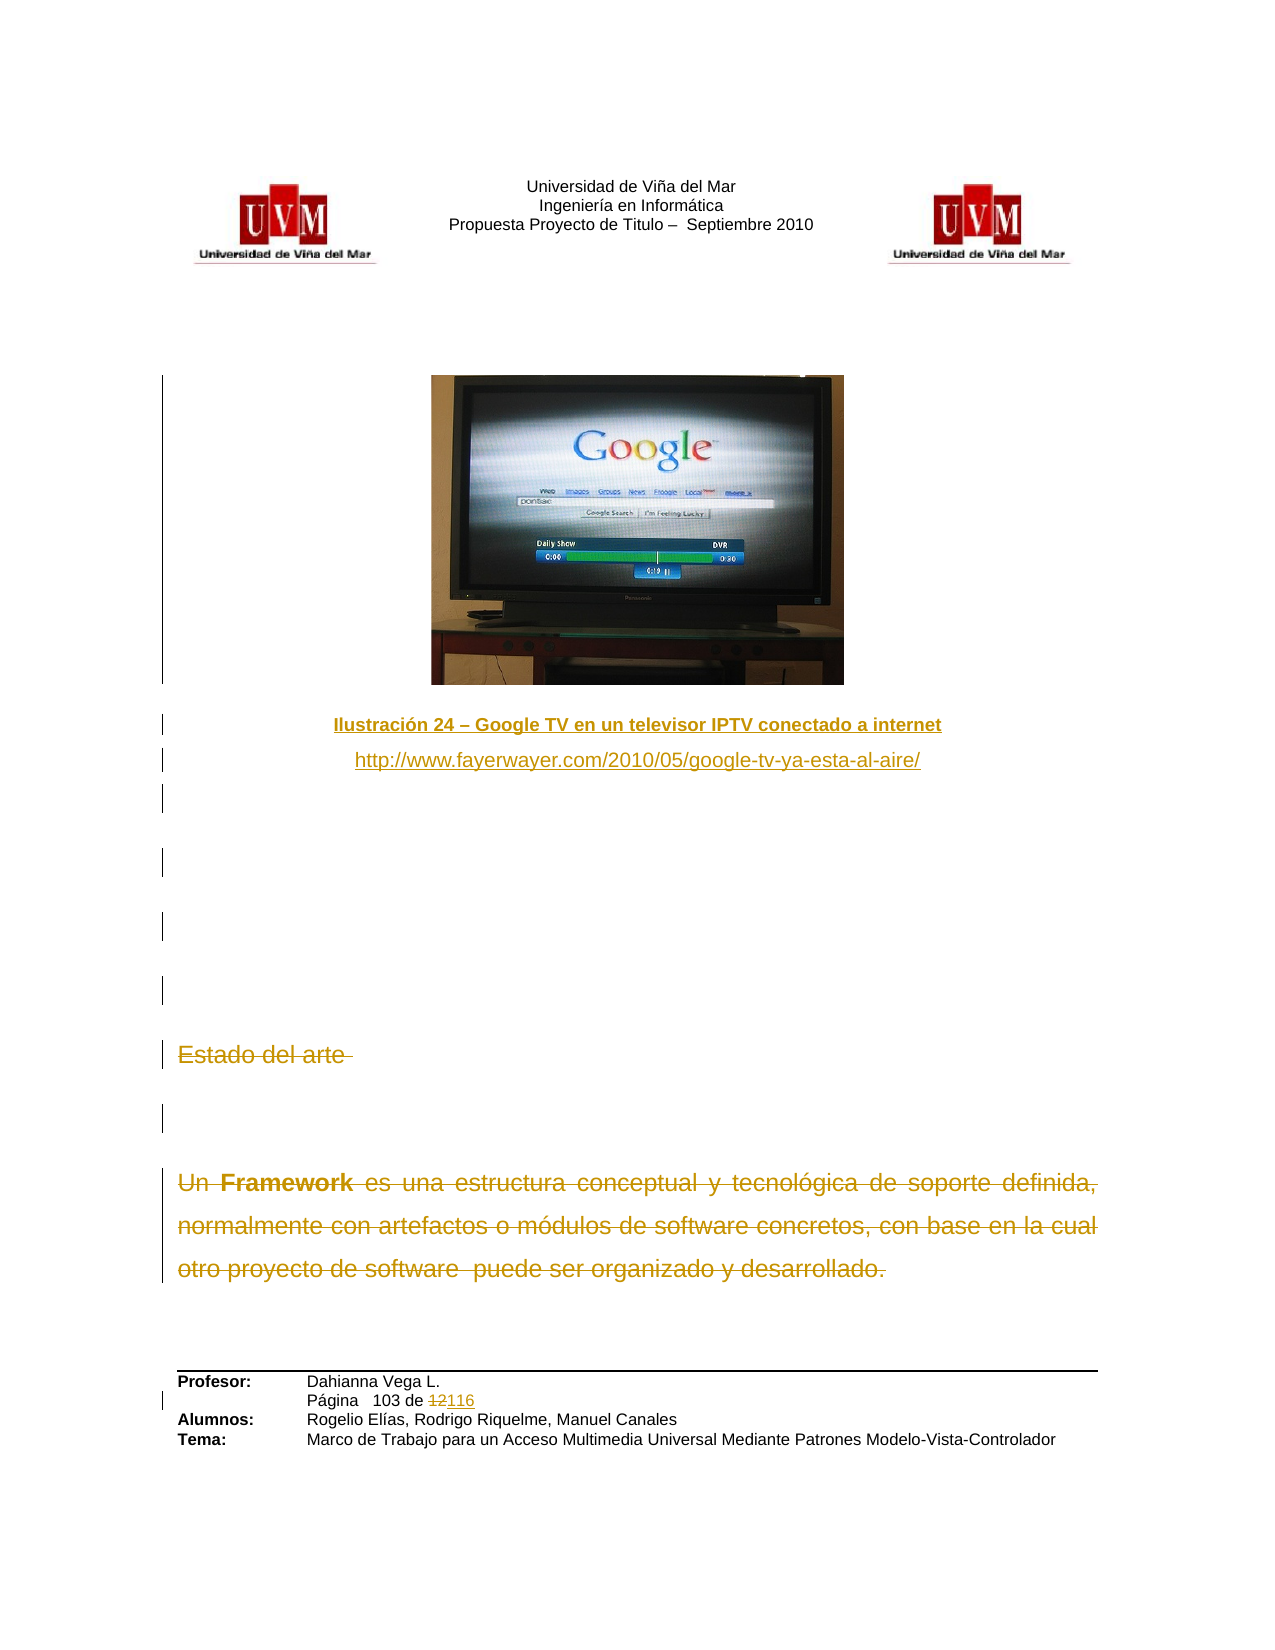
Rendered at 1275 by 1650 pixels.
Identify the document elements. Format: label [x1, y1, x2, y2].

picture [177, 176, 390, 267]
picture [431, 375, 844, 685]
picture [871, 176, 1084, 267]
